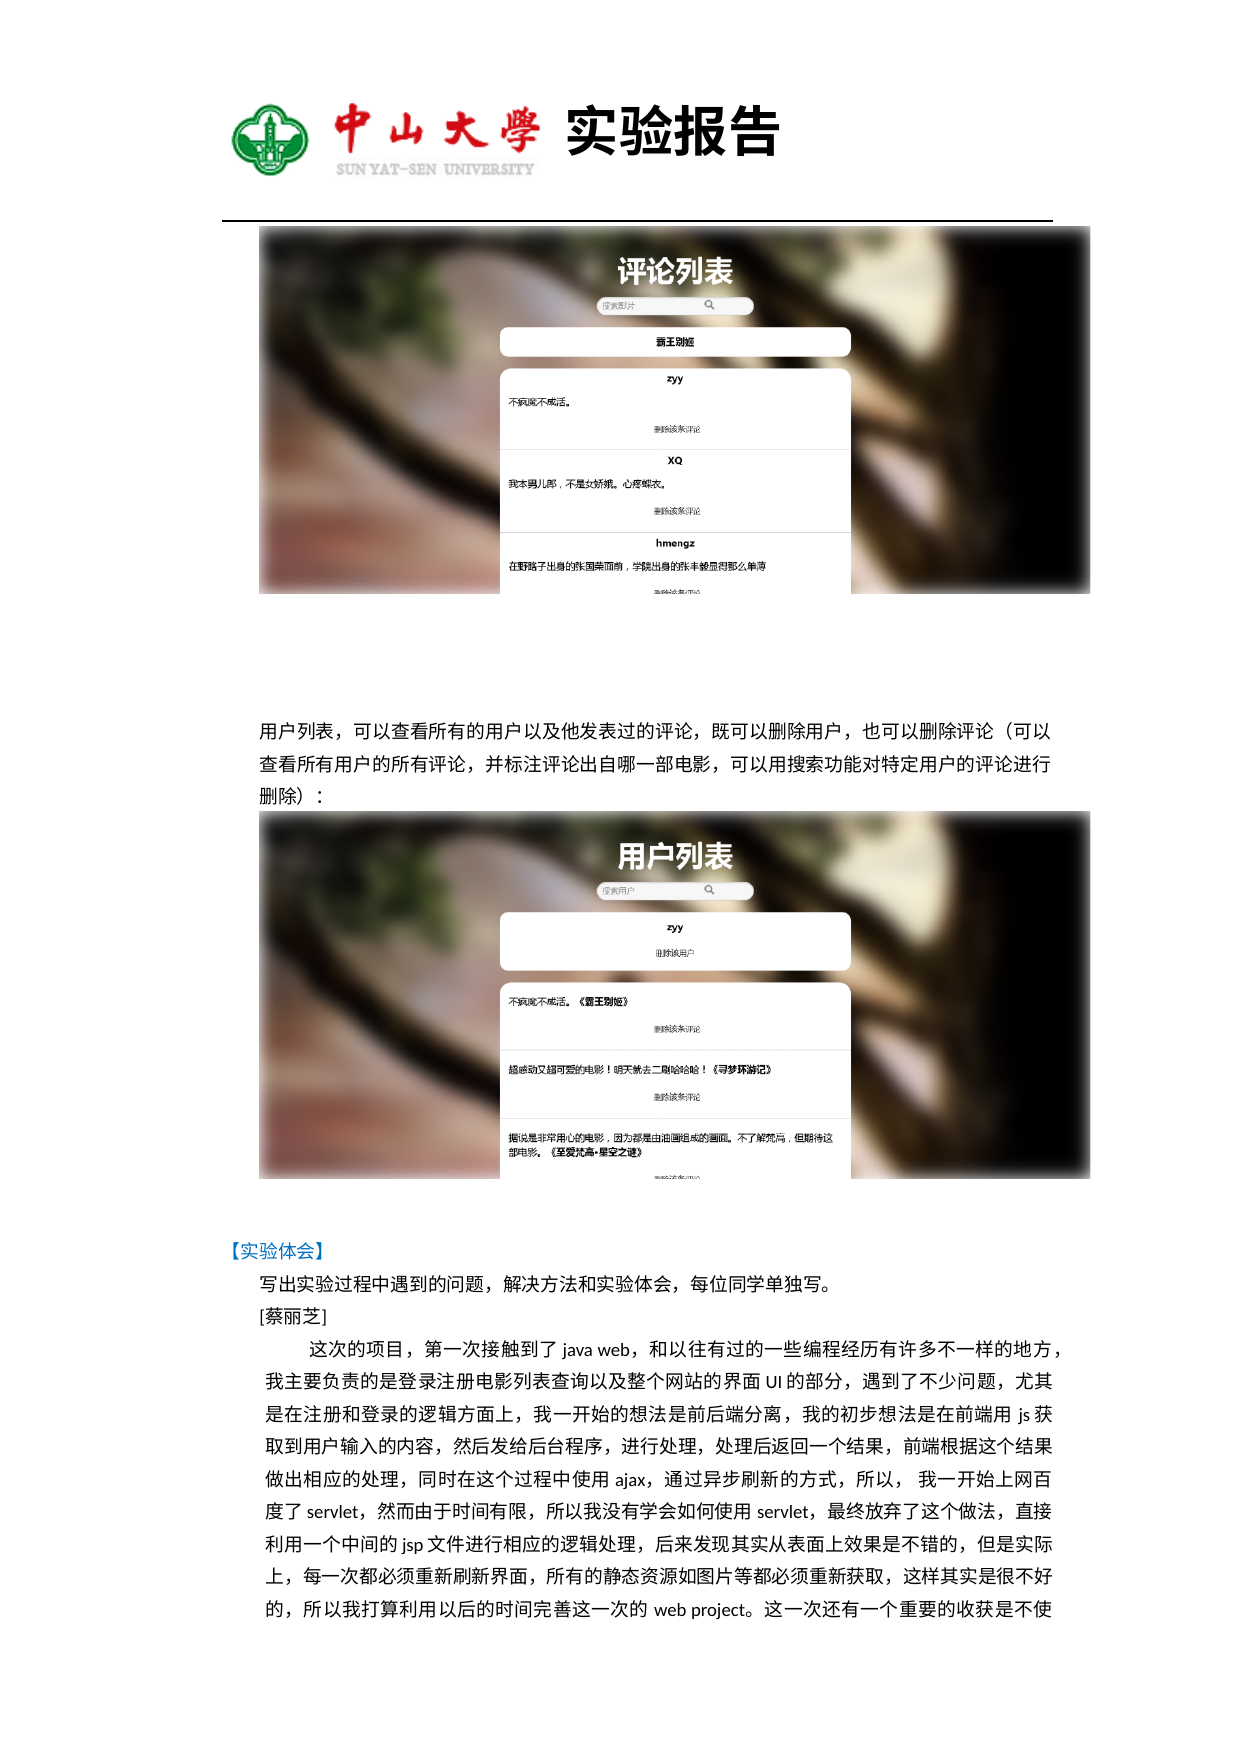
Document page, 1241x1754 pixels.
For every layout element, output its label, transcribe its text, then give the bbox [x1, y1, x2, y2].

text [蔡丽芝] [222, 1299, 1053, 1332]
list 用户列表，可以查看所有的用户以及他发表过的评论，既可以删除用户，也可以删除评论（可以查看所有用户的所有评论，并标注评论出自哪一部电影，可以用搜索功能对特定用户的评论进行删除）： [259, 714, 1053, 811]
text 写出实验过程中遇到的问题，解决方法和实验体会，每位同学单独写。 [222, 1267, 1053, 1299]
picture [259, 811, 1091, 1179]
text 【实验体会】 [222, 1234, 1053, 1267]
picture [221, 98, 543, 182]
picture [259, 226, 1091, 594]
